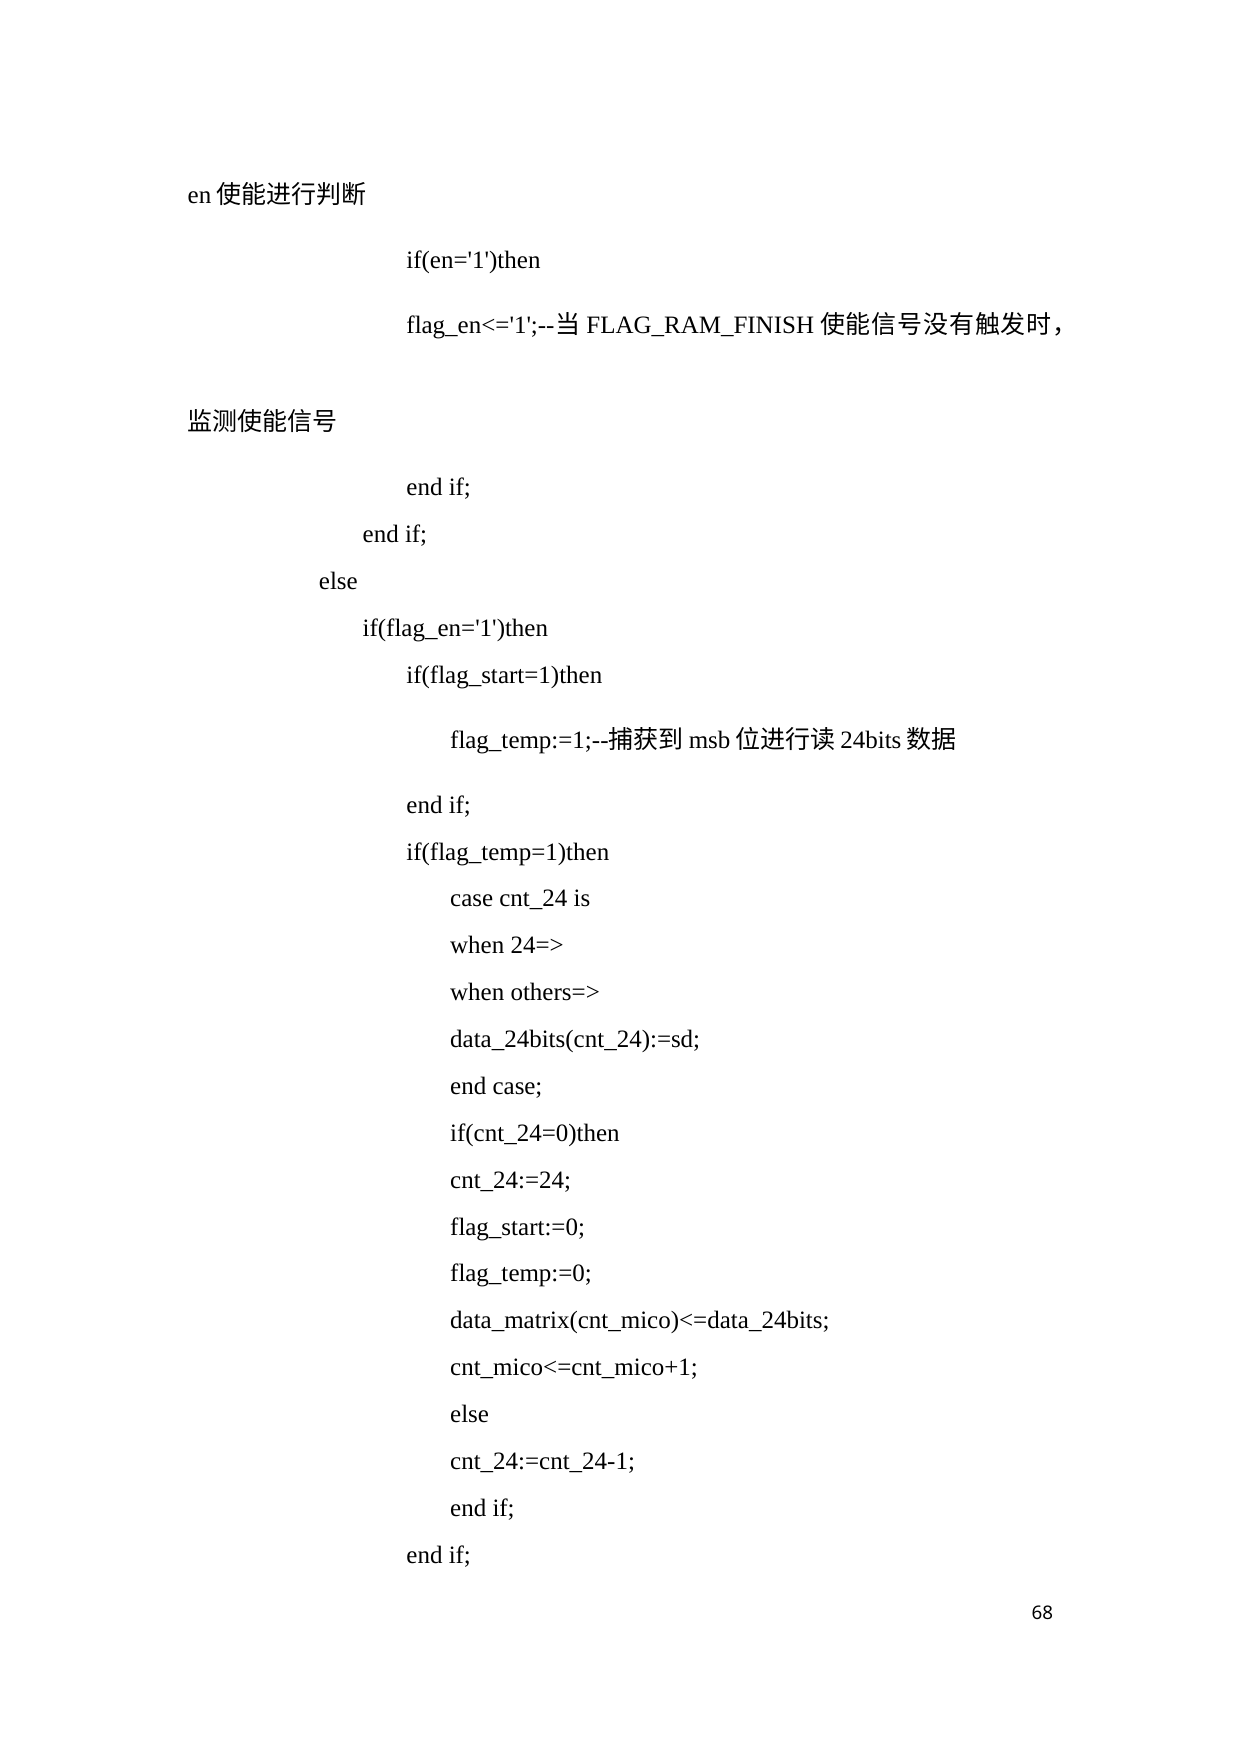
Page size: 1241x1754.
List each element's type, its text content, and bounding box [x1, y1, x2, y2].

text end if; [187, 788, 1053, 820]
text end if; [187, 1491, 1053, 1523]
text if(en='1')then [187, 243, 1053, 275]
text flag_temp:=1;--捕获到msb位进行读24bits数据 [187, 705, 1053, 770]
text flag_en<='1';--当FLAG_RAM_FINISH使能信号没有触发时，监测使能信号 [187, 290, 1053, 452]
text flag_temp:=0; [187, 1257, 1053, 1289]
text end if; [187, 517, 1053, 550]
text end if; [187, 470, 1053, 503]
text when 24=> [187, 928, 1053, 961]
text else [187, 564, 1053, 597]
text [187, 160, 1053, 225]
text if(flag_start=1)then [187, 658, 1053, 690]
text end case; [187, 1069, 1053, 1102]
text if(flag_en='1')then [187, 611, 1053, 643]
text flag_start:=0; [187, 1210, 1053, 1242]
text cnt_24:=24; [187, 1163, 1053, 1195]
text cnt_24:=cnt_24-1; [187, 1444, 1053, 1477]
text if(cnt_24=0)then [187, 1116, 1053, 1148]
text when others=> [187, 975, 1053, 1008]
text if(flag_temp=1)then [187, 835, 1053, 867]
text cnt_mico<=cnt_mico+1; [187, 1350, 1053, 1383]
text else [187, 1397, 1053, 1430]
text case cnt_24 is [187, 882, 1053, 914]
text end if; [187, 1538, 1053, 1570]
text data_matrix(cnt_mico)<=data_24bits; [187, 1303, 1053, 1336]
text data_24bits(cnt_24):=sd; [187, 1022, 1053, 1055]
